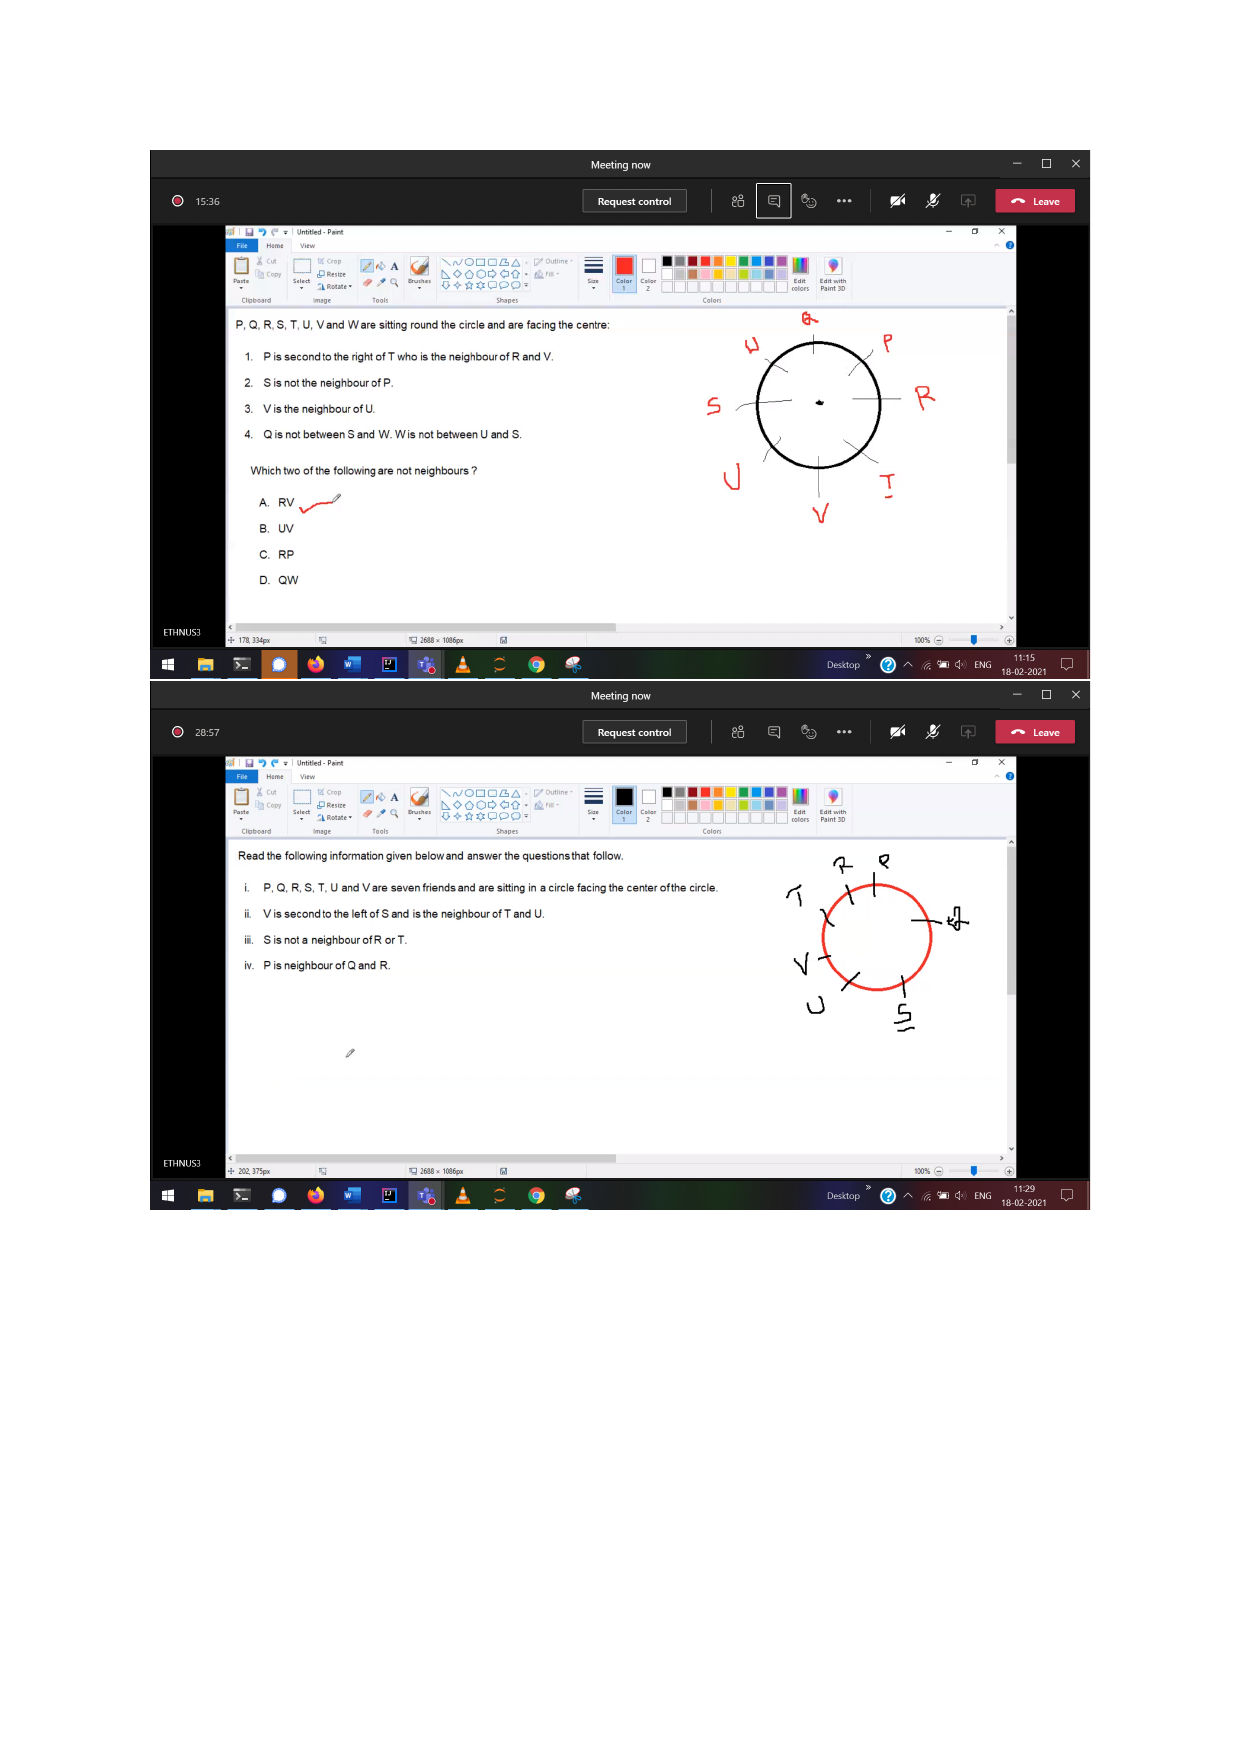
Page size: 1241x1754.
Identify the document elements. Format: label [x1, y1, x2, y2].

picture [150, 150, 1091, 679]
picture [150, 681, 1091, 1210]
